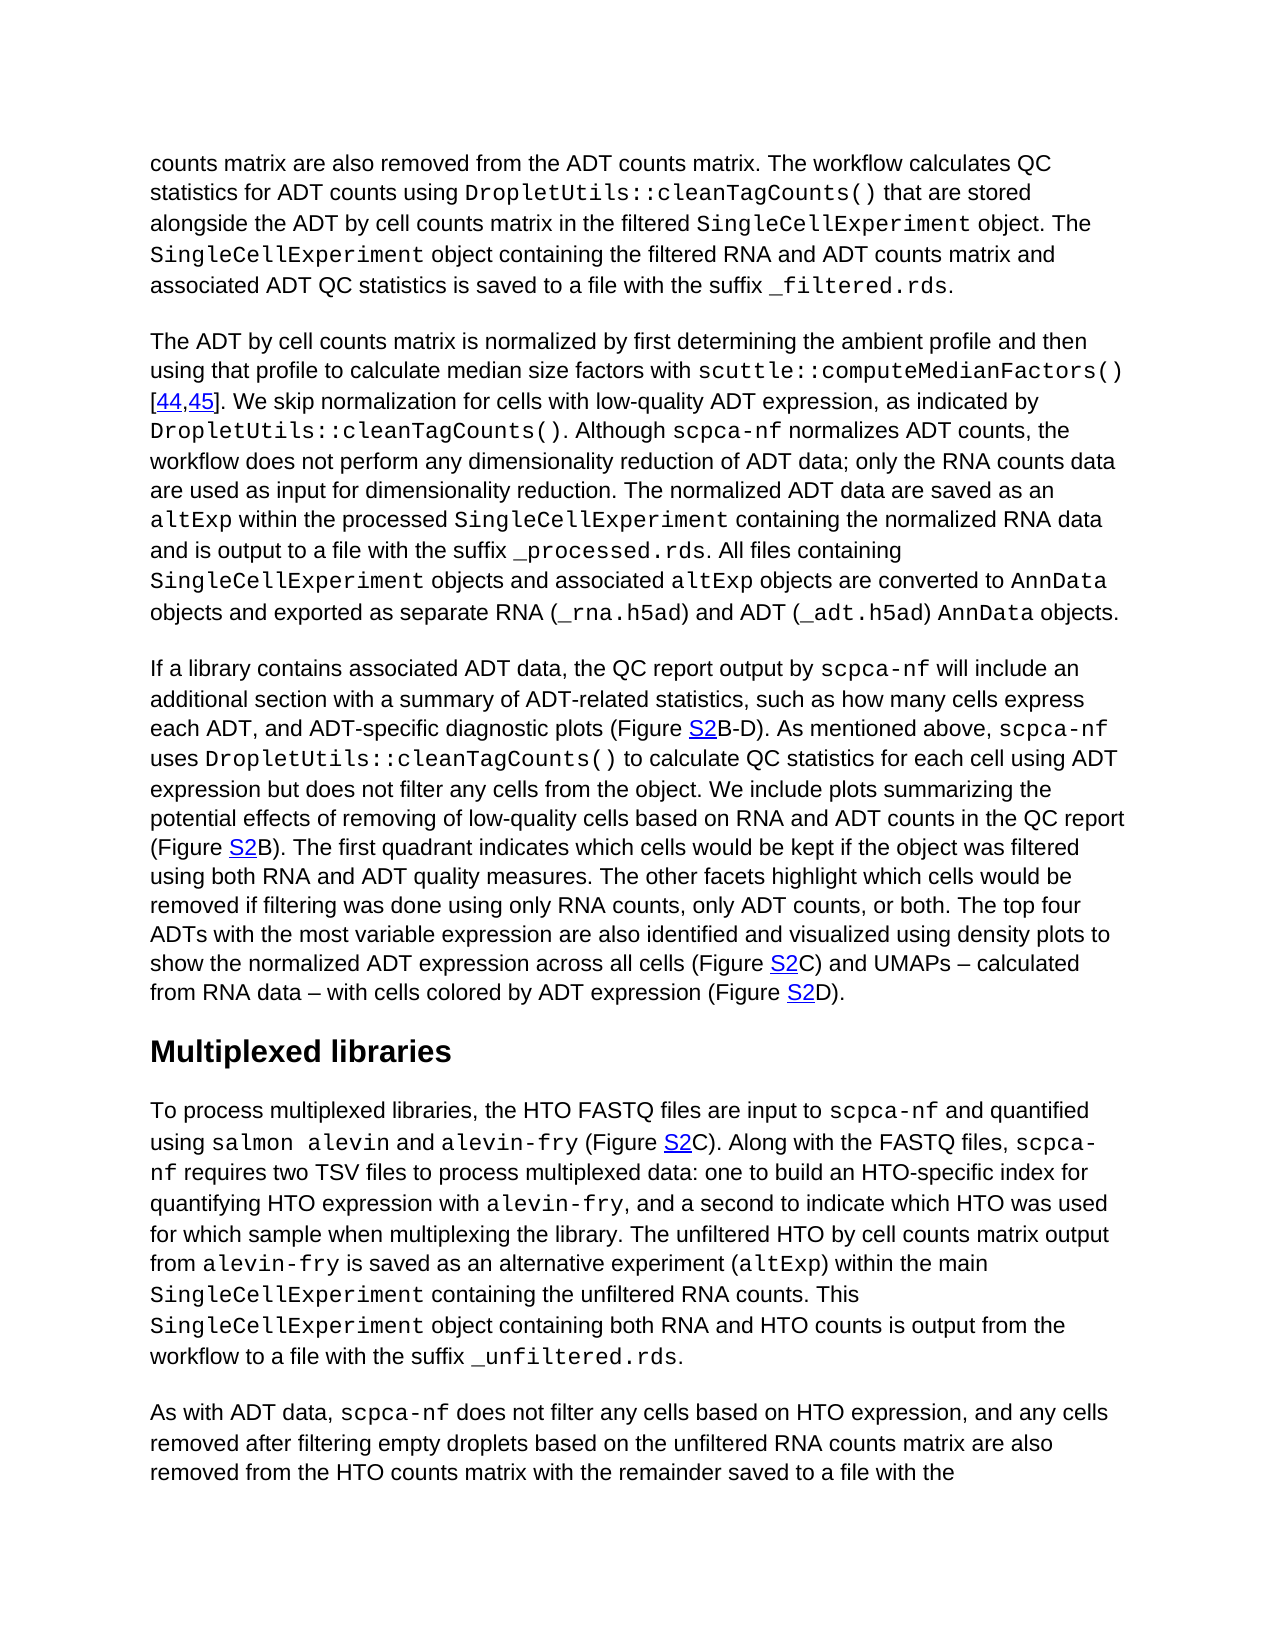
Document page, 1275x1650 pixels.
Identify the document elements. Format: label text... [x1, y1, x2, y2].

subtitle Multiplexed libraries [150, 1033, 1125, 1069]
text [150, 1399, 1125, 1485]
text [150, 150, 1125, 300]
text The ADT by cell counts matrix is normalized by first determining the ambient profile and then using that profile to calculate median size factors with scuttle::computeMedianFactors() [44,45]. We skip normalization for cells with low-quality ADT expression, as indicated by DropletUtils::cleanTagCounts(). Although scpca-nf normalizes ADT counts, the workflow does not perform any dimensionality reduction of ADT data; only the RNA counts data are used as input for dimensionality reduction. The normalized ADT data are saved as an altExp within the processed SingleCellExperiment containing the normalized RNA data and is output to a file with the suffix _processed.rds. All files containing SingleCellExperiment objects and associated altExp objects are converted to AnnData objects and exported as separate RNA (_rna.h5ad) and ADT (_adt.h5ad) AnnData objects. [150, 328, 1125, 627]
text If a library contains associated ADT data, the QC report output by scpca-nf will include an additional section with a summary of ADT-related statistics, such as how many cells express each ADT, and ADT-specific diagnostic plots (Figure S2B-D). As mentioned above, scpca-nf uses DropletUtils::cleanTagCounts() to calculate QC statistics for each cell using ADT expression but does not filter any cells from the object. We include plots summarizing the potential effects of removing of low-quality cells based on RNA and ADT counts in the QC report (Figure S2B). The first quadrant indicates which cells would be kept if the object was filtered using both RNA and ADT quality measures. The other facets highlight which cells would be removed if filtering was done using only RNA counts, only ADT counts, or both. The top four ADTs with the most variable expression are also identified and visualized using density plots to show the normalized ADT expression across all cells (Figure S2C) and UMAPs – calculated from RNA data – with cells colored by ADT expression (Figure S2D). [150, 654, 1125, 1005]
text To process multiplexed libraries, the HTO FASTQ files are input to scpca-nf and quantified using salmon alevin and alevin-fry (Figure S2C). Along with the FASTQ files, scpca-nf requires two TSV files to process multiplexed data: one to build an HTO-specific index for quantifying HTO expression with alevin-fry, and a second to indicate which HTO was used for which sample when multiplexing the library. The unfiltered HTO by cell counts matrix output from alevin-fry is saved as an alternative experiment (altExp) within the main SingleCellExperiment containing the unfiltered RNA counts. This SingleCellExperiment object containing both RNA and HTO counts is output from the workflow to a file with the suffix _unfiltered.rds. [150, 1097, 1125, 1371]
